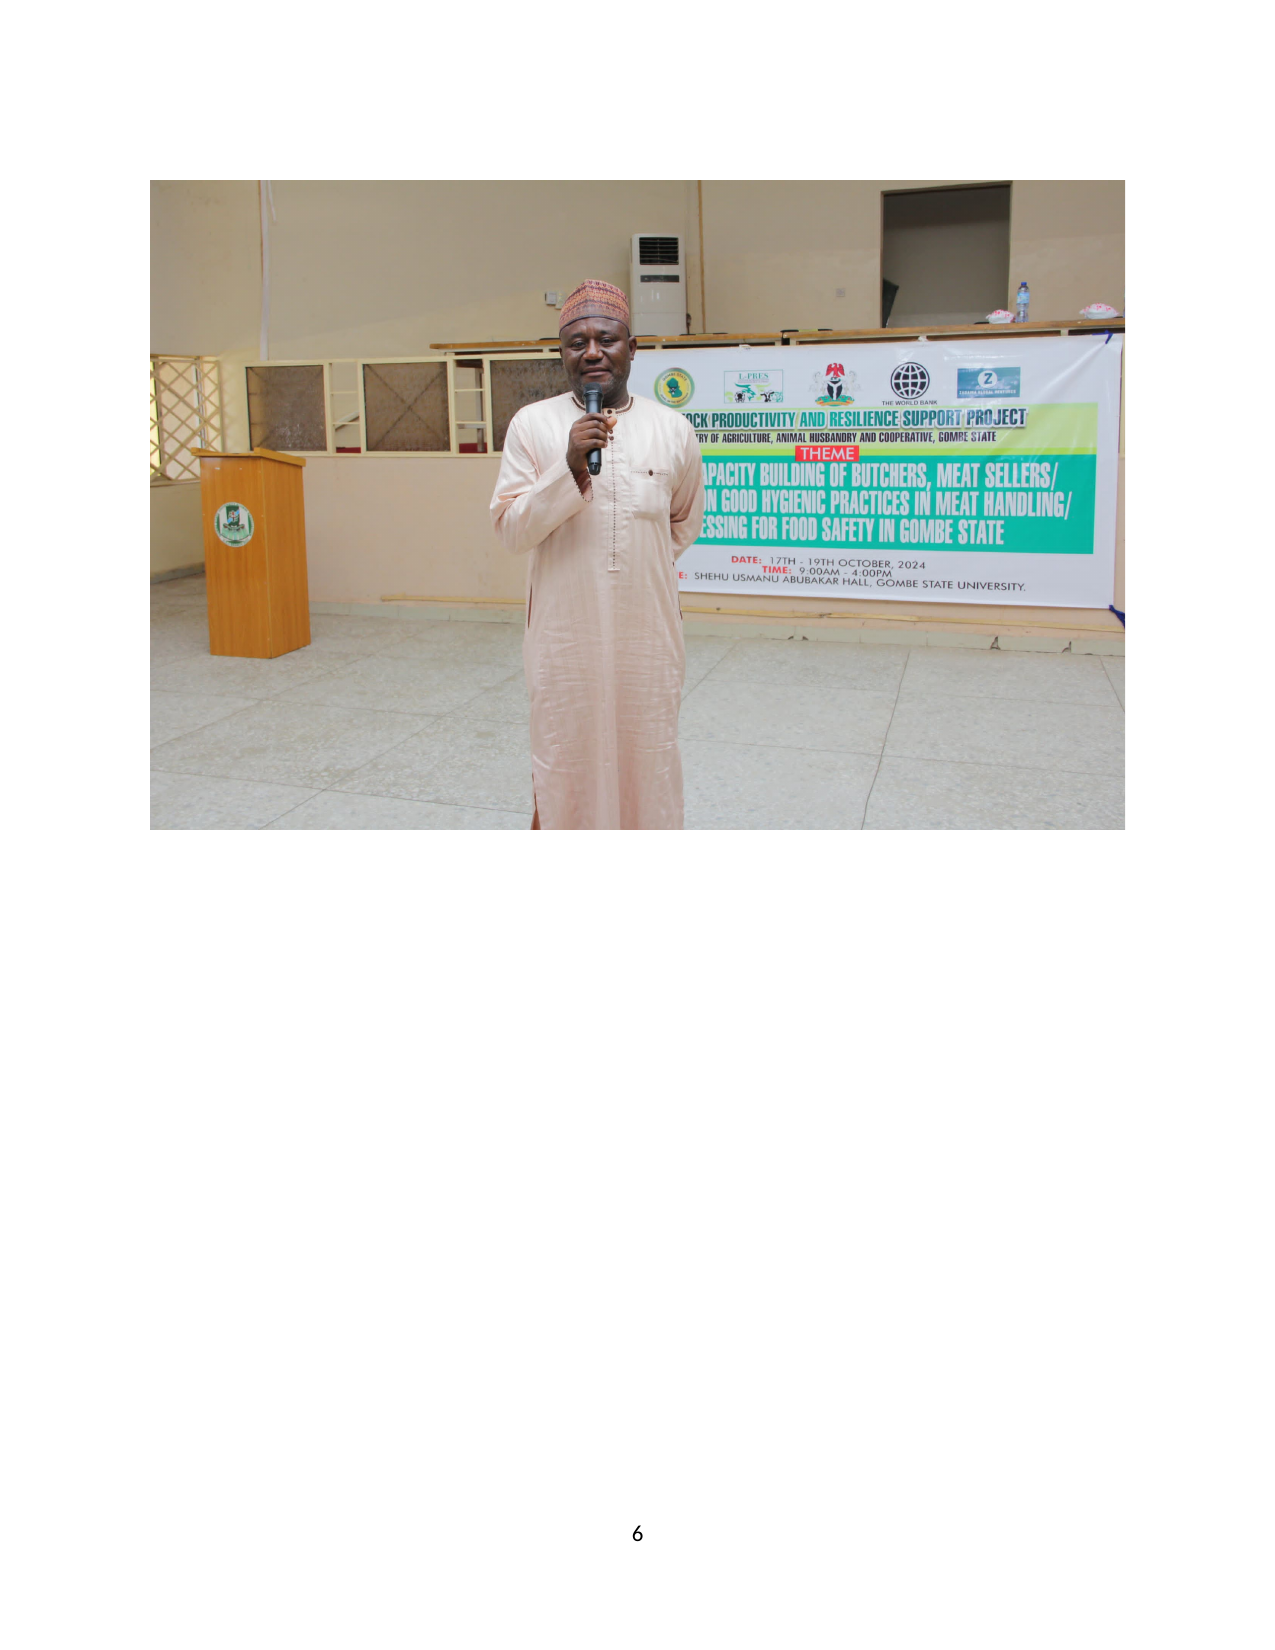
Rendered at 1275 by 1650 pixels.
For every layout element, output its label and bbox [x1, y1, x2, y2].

picture [150, 180, 1125, 830]
